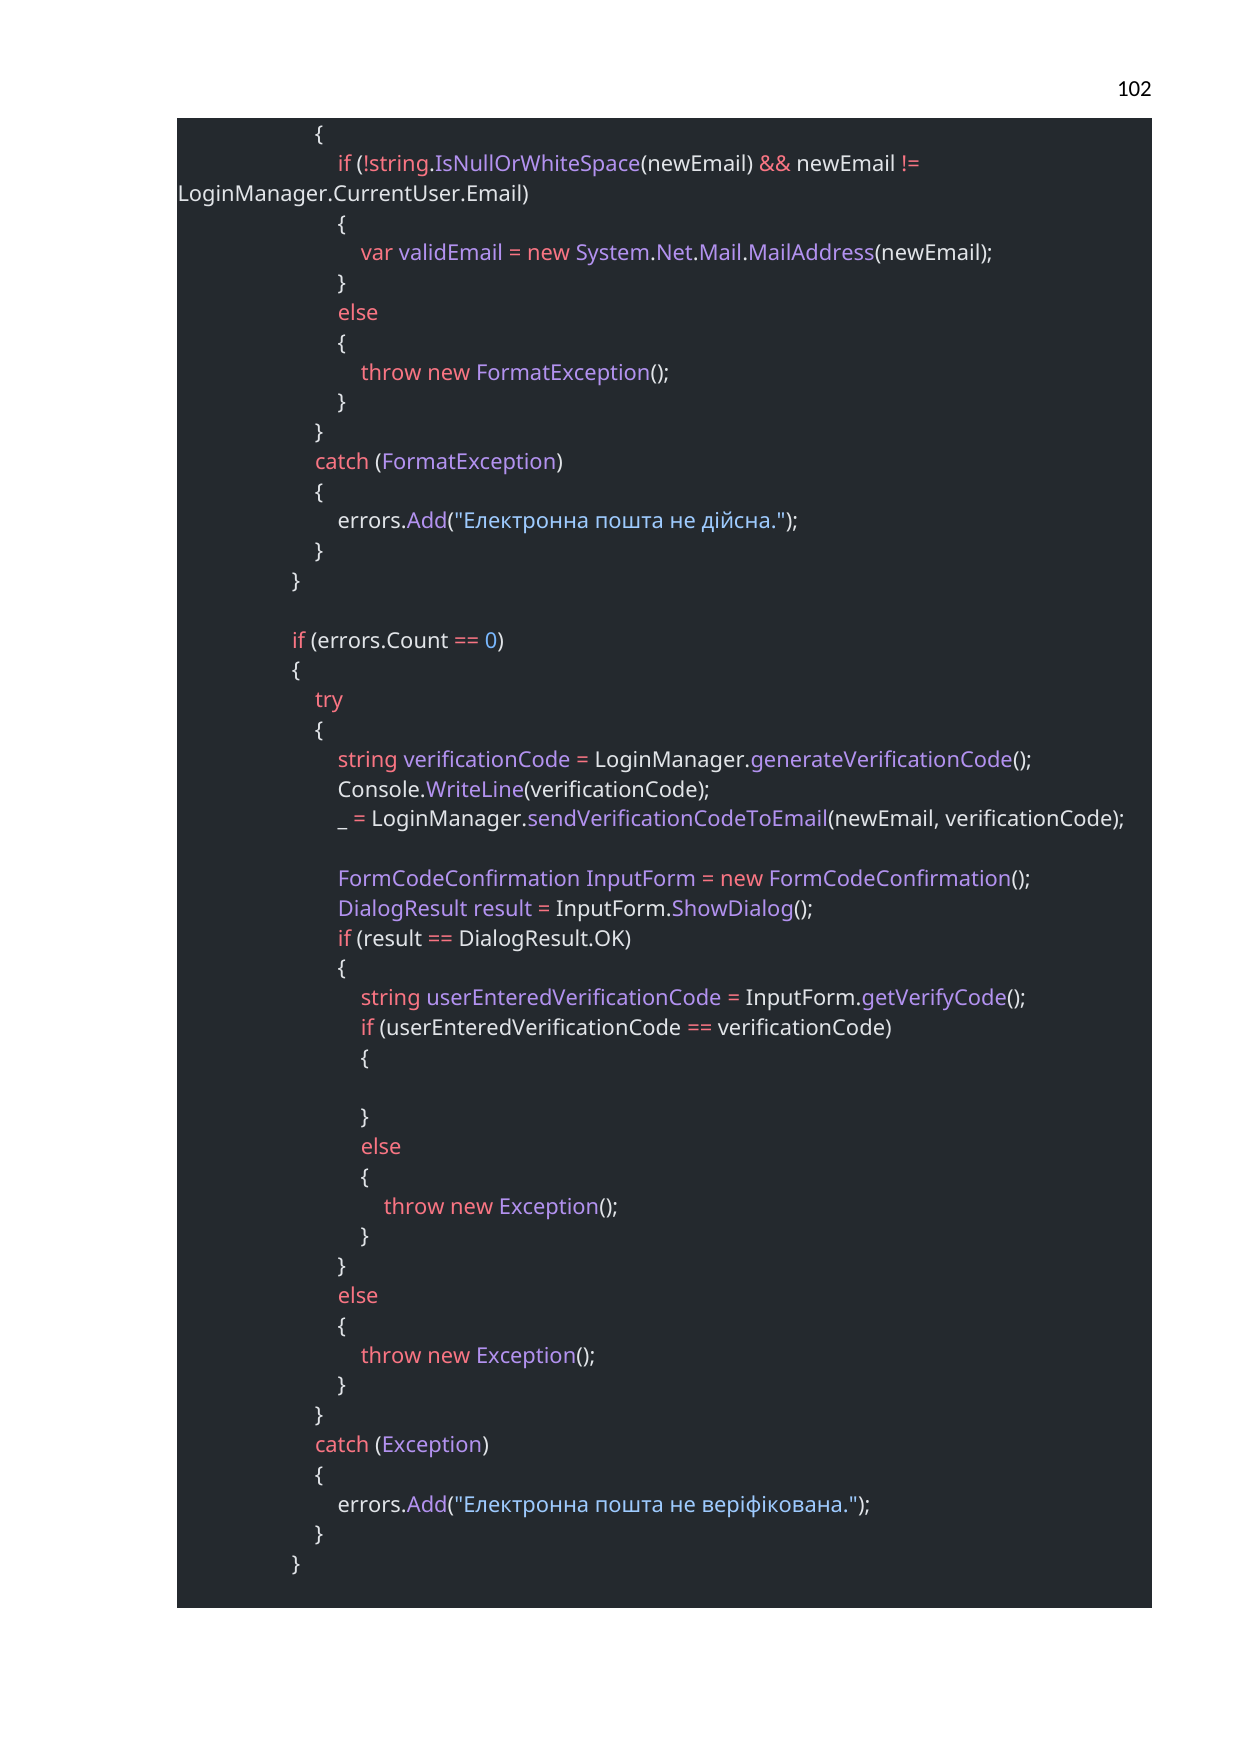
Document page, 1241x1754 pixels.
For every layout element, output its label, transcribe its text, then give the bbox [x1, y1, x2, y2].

text if (result == DialogResult.OK) [177, 922, 1152, 952]
text var validEmail = new System.Net.Mail.MailAddress(newEmail); [177, 237, 1152, 267]
text FormCodeConfirmation InputForm = new FormCodeConfirmation(); [177, 863, 1152, 893]
text DialogResult result = InputForm.ShowDialog(); [177, 893, 1152, 922]
text { [177, 1161, 1152, 1191]
text } [177, 386, 1152, 416]
text } [177, 416, 1152, 446]
text } [177, 1548, 1152, 1578]
text } [177, 1101, 1152, 1131]
text errors.Add("Електронна пошта не веріфікована."); [177, 1488, 1152, 1518]
text throw new FormatException(); [177, 356, 1152, 386]
text } [177, 1518, 1152, 1548]
text string userEnteredVerificationCode = InputForm.getVerifyCode(); [177, 982, 1152, 1012]
text { [177, 654, 1152, 684]
text catch (FormatException) [177, 446, 1152, 476]
text { [177, 476, 1152, 505]
text catch (Exception) [177, 1429, 1152, 1459]
text } [177, 535, 1152, 565]
text { [177, 714, 1152, 744]
text else [177, 297, 1152, 327]
text { [177, 952, 1152, 982]
text } [177, 1250, 1152, 1280]
text { [177, 1310, 1152, 1339]
text throw new Exception(); [177, 1339, 1152, 1369]
text else [177, 1280, 1152, 1310]
text } [177, 267, 1152, 297]
text else [177, 1131, 1152, 1161]
text } [177, 1220, 1152, 1250]
text if (errors.Count == 0) [177, 624, 1152, 654]
text Console.WriteLine(verificationCode); [177, 773, 1152, 803]
text } [177, 1399, 1152, 1429]
text } [177, 565, 1152, 595]
text if (!string.IsNullOrWhiteSpace(newEmail) && newEmail != LoginManager.CurrentUser.Email) [177, 148, 1152, 207]
text throw new Exception(); [177, 1191, 1152, 1220]
text { [177, 1042, 1152, 1071]
text { [177, 118, 1152, 148]
text } [177, 1369, 1152, 1399]
text _ = LoginManager.sendVerificationCodeToEmail(newEmail, verificationCode); [177, 803, 1152, 833]
text errors.Add("Електронна пошта не дійсна."); [177, 505, 1152, 535]
text string verificationCode = LoginManager.generateVerificationCode(); [177, 744, 1152, 773]
text { [177, 1459, 1152, 1488]
text try [177, 684, 1152, 714]
text { [177, 207, 1152, 237]
text { [177, 327, 1152, 356]
text if (userEnteredVerificationCode == verificationCode) [177, 1012, 1152, 1042]
